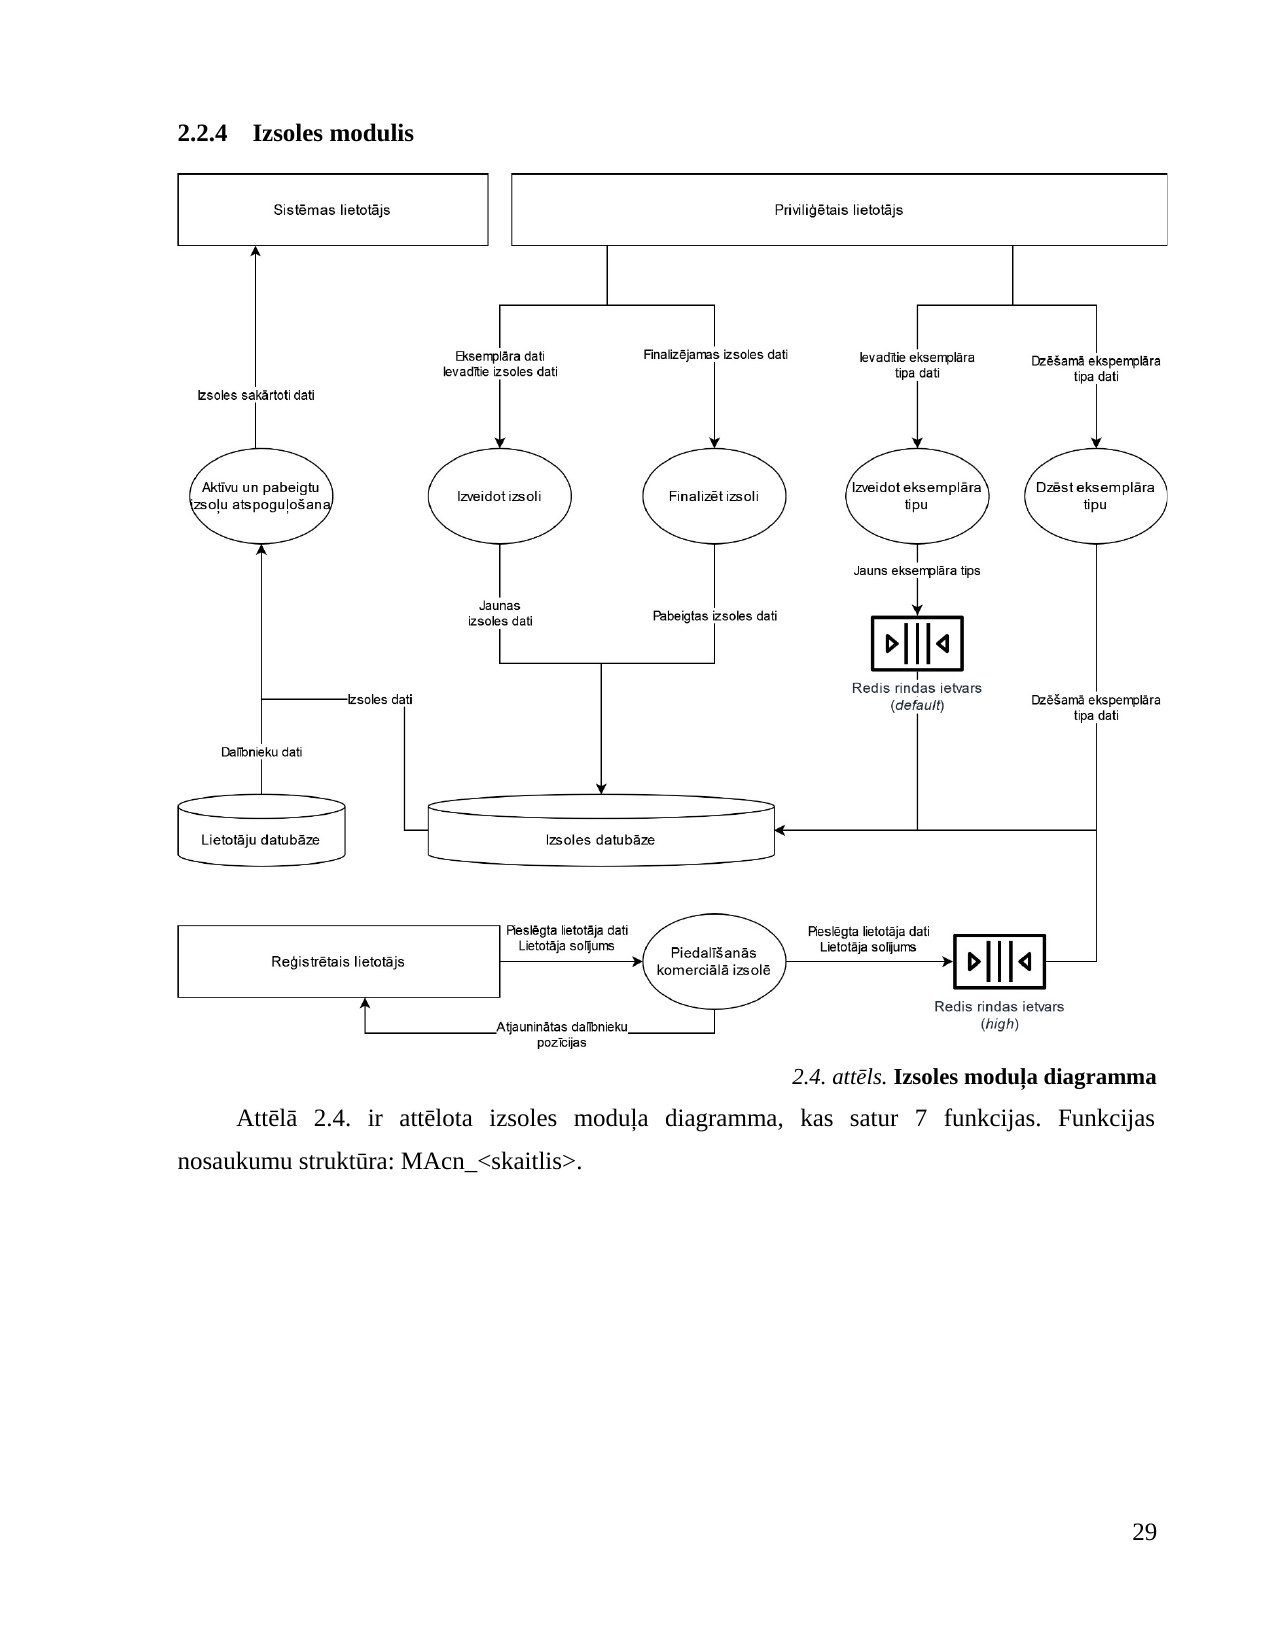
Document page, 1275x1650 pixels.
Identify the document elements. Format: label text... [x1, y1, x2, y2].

text Izsoles modulis [177, 118, 1157, 147]
text 2.4. attēls. Izsoles moduļa diagramma [236, 1063, 1157, 1089]
picture [177, 173, 1168, 1049]
text Attēlā 2.4. ir attēlota izsoles moduļa diagramma, kas satur 7 funkcijas. Funkcijas nosaukumu struktūra: MAcn_<skaitlis>. [177, 1103, 1157, 1174]
